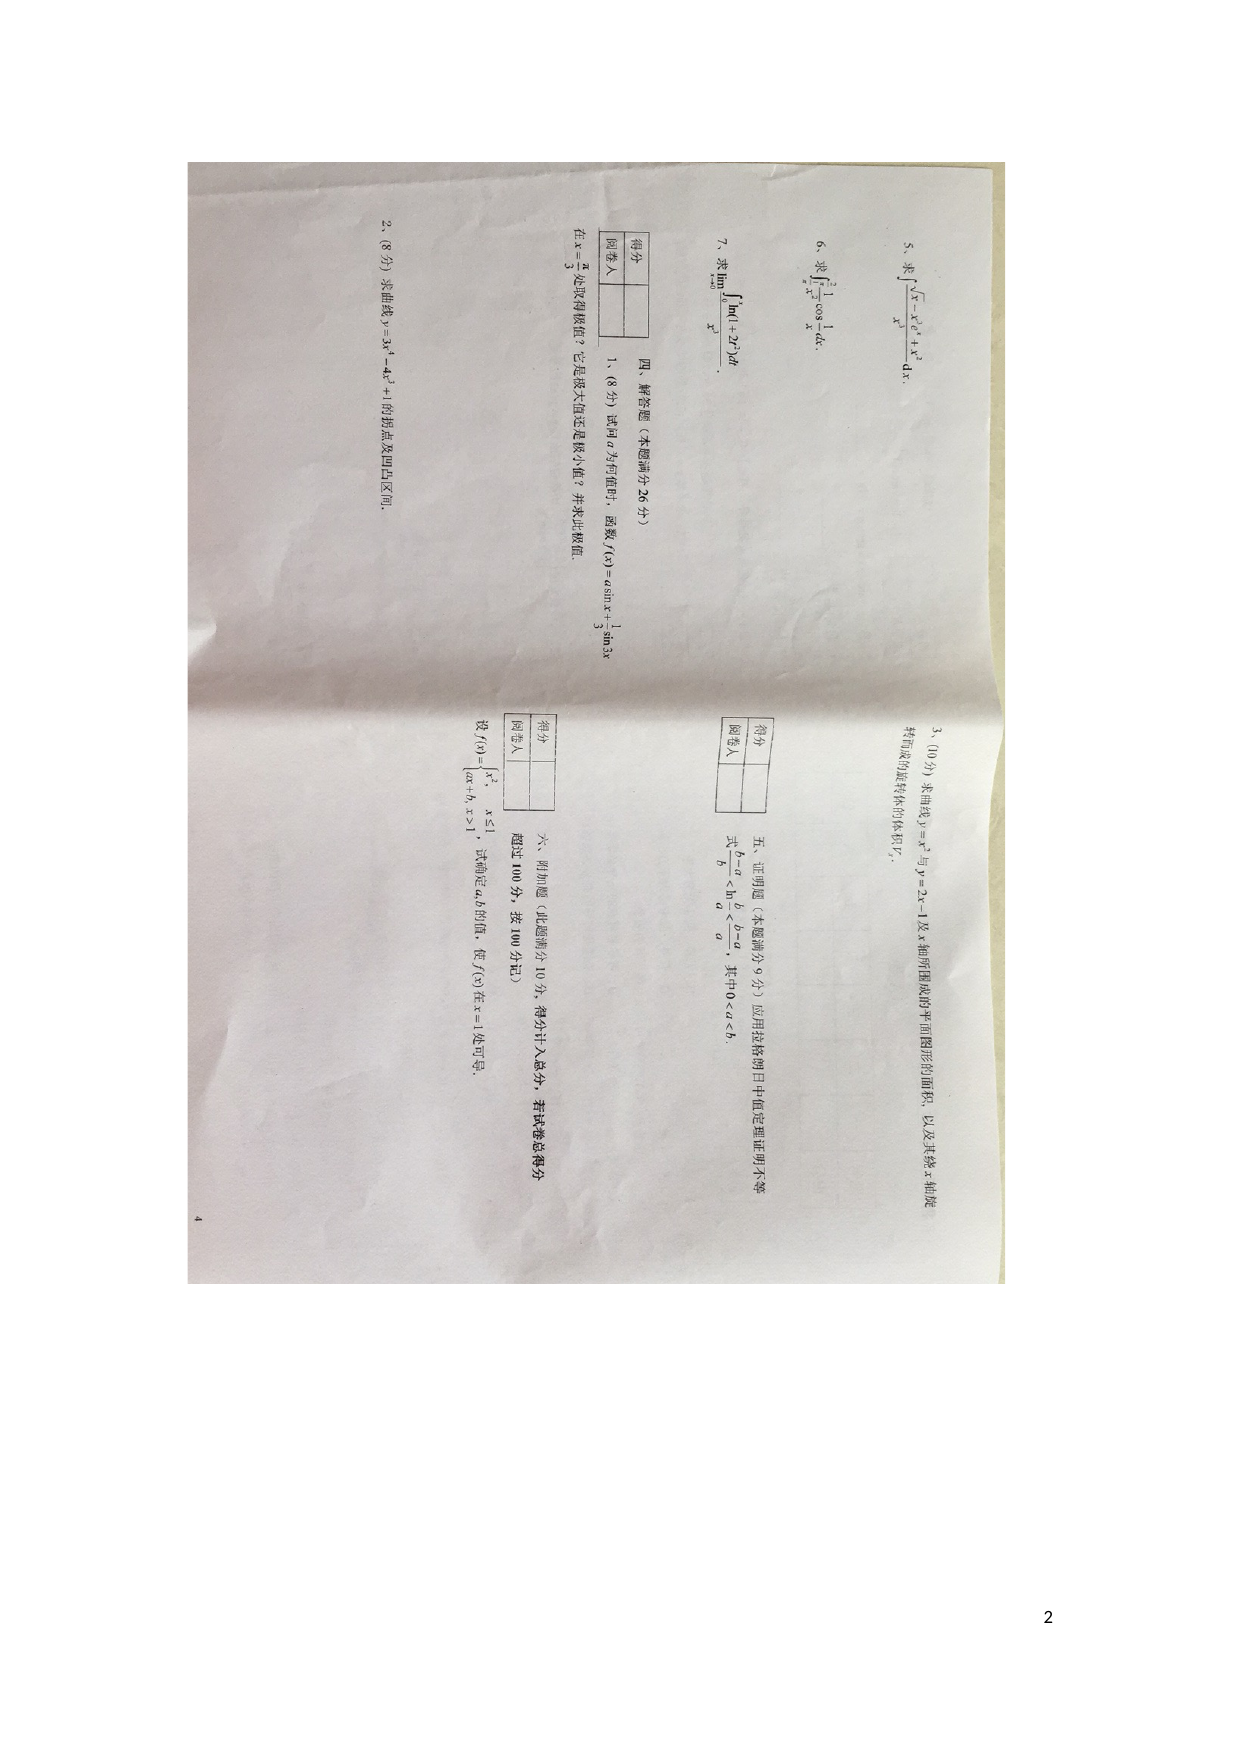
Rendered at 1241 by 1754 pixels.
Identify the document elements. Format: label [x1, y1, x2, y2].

picture [187, 162, 1006, 1284]
